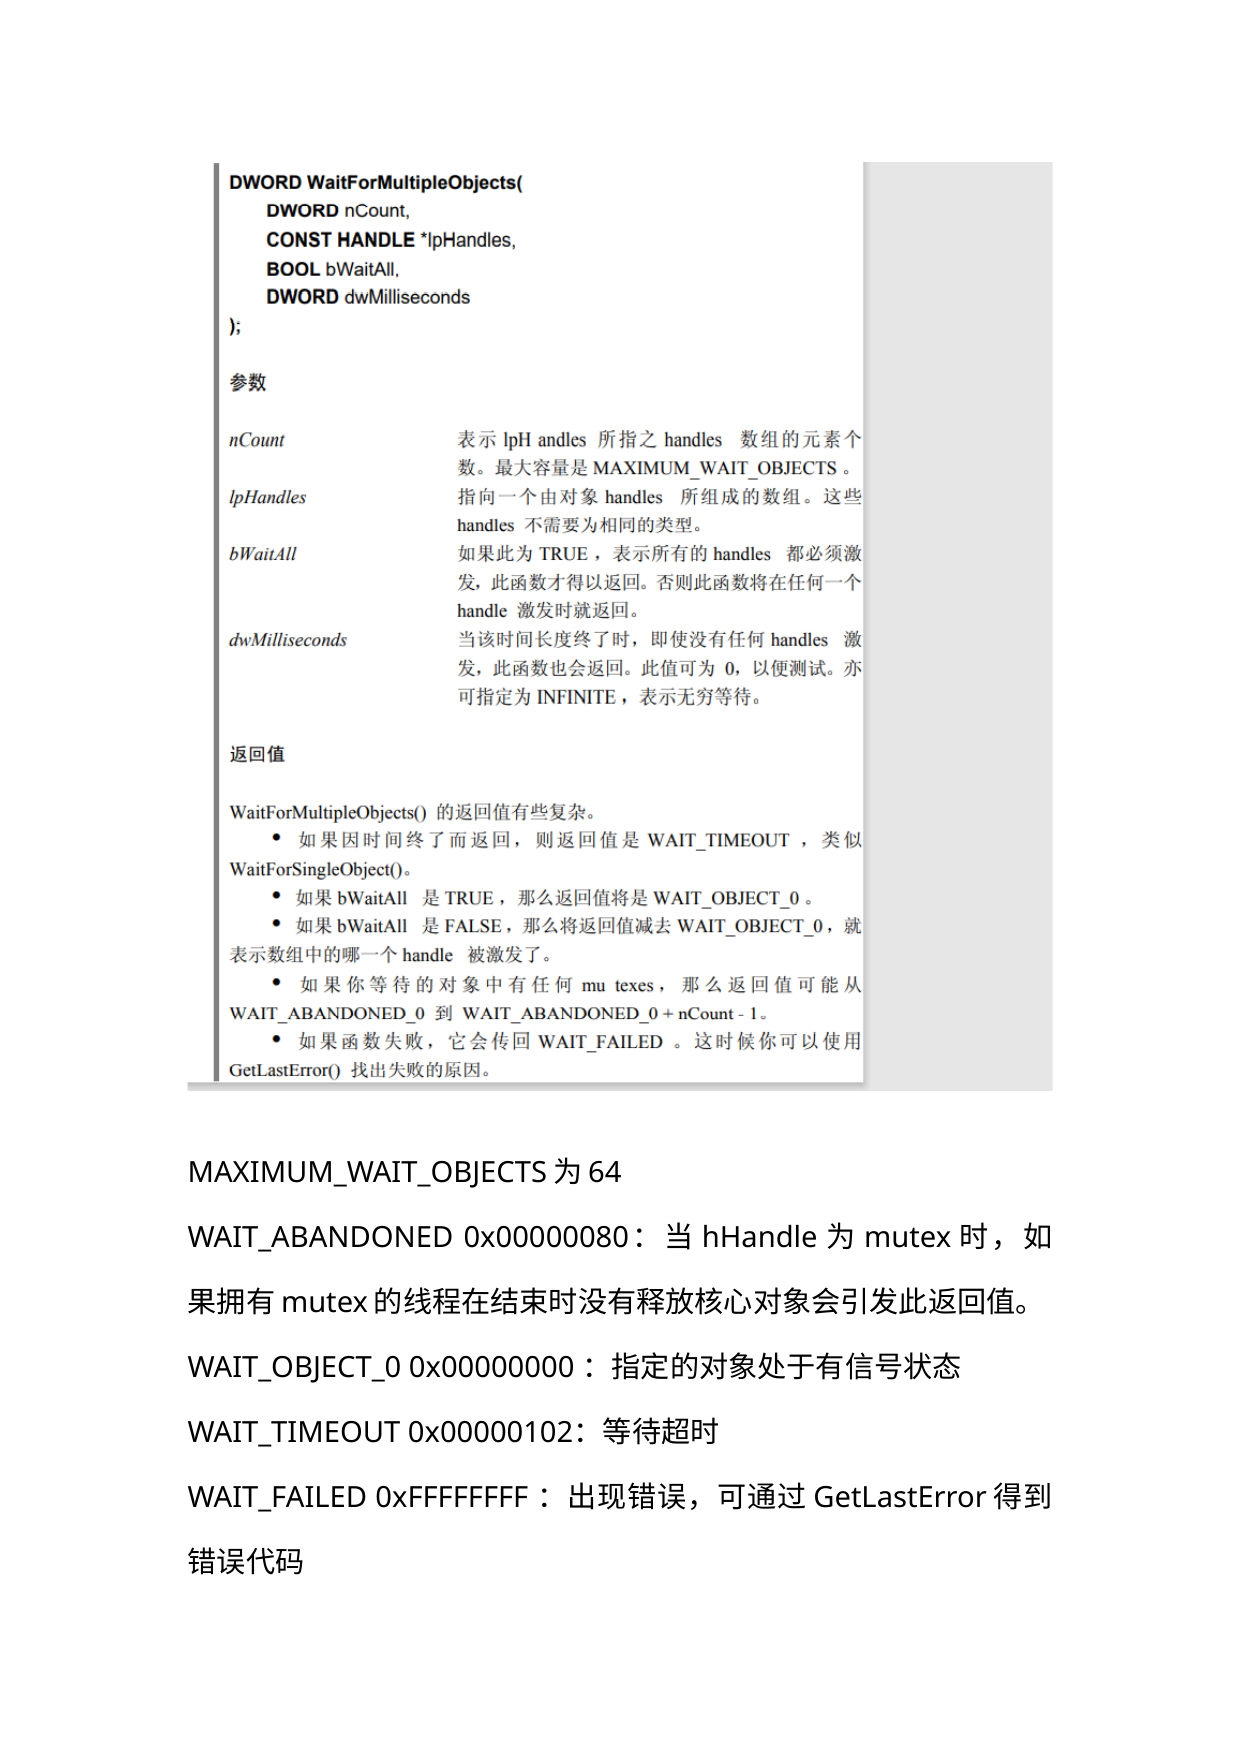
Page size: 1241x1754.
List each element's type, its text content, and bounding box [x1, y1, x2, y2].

text MAXIMUM_WAIT_OBJECTS为64 [187, 1137, 1053, 1202]
text WAIT_TIMEOUT 0x00000102：等待超时 [187, 1397, 1053, 1462]
text WAIT_OBJECT_0 0x00000000 ：指定的对象处于有信号状态 [187, 1332, 1053, 1397]
picture [187, 162, 1053, 1091]
text WAIT_FAILED 0xFFFFFFFF ：出现错误，可通过GetLastError得到错误代码 [187, 1462, 1053, 1592]
text WAIT_ABANDONED 0x00000080：当hHandle为mutex时，如果拥有mutex的线程在结束时没有释放核心对象会引发此返回值。 [187, 1202, 1053, 1332]
